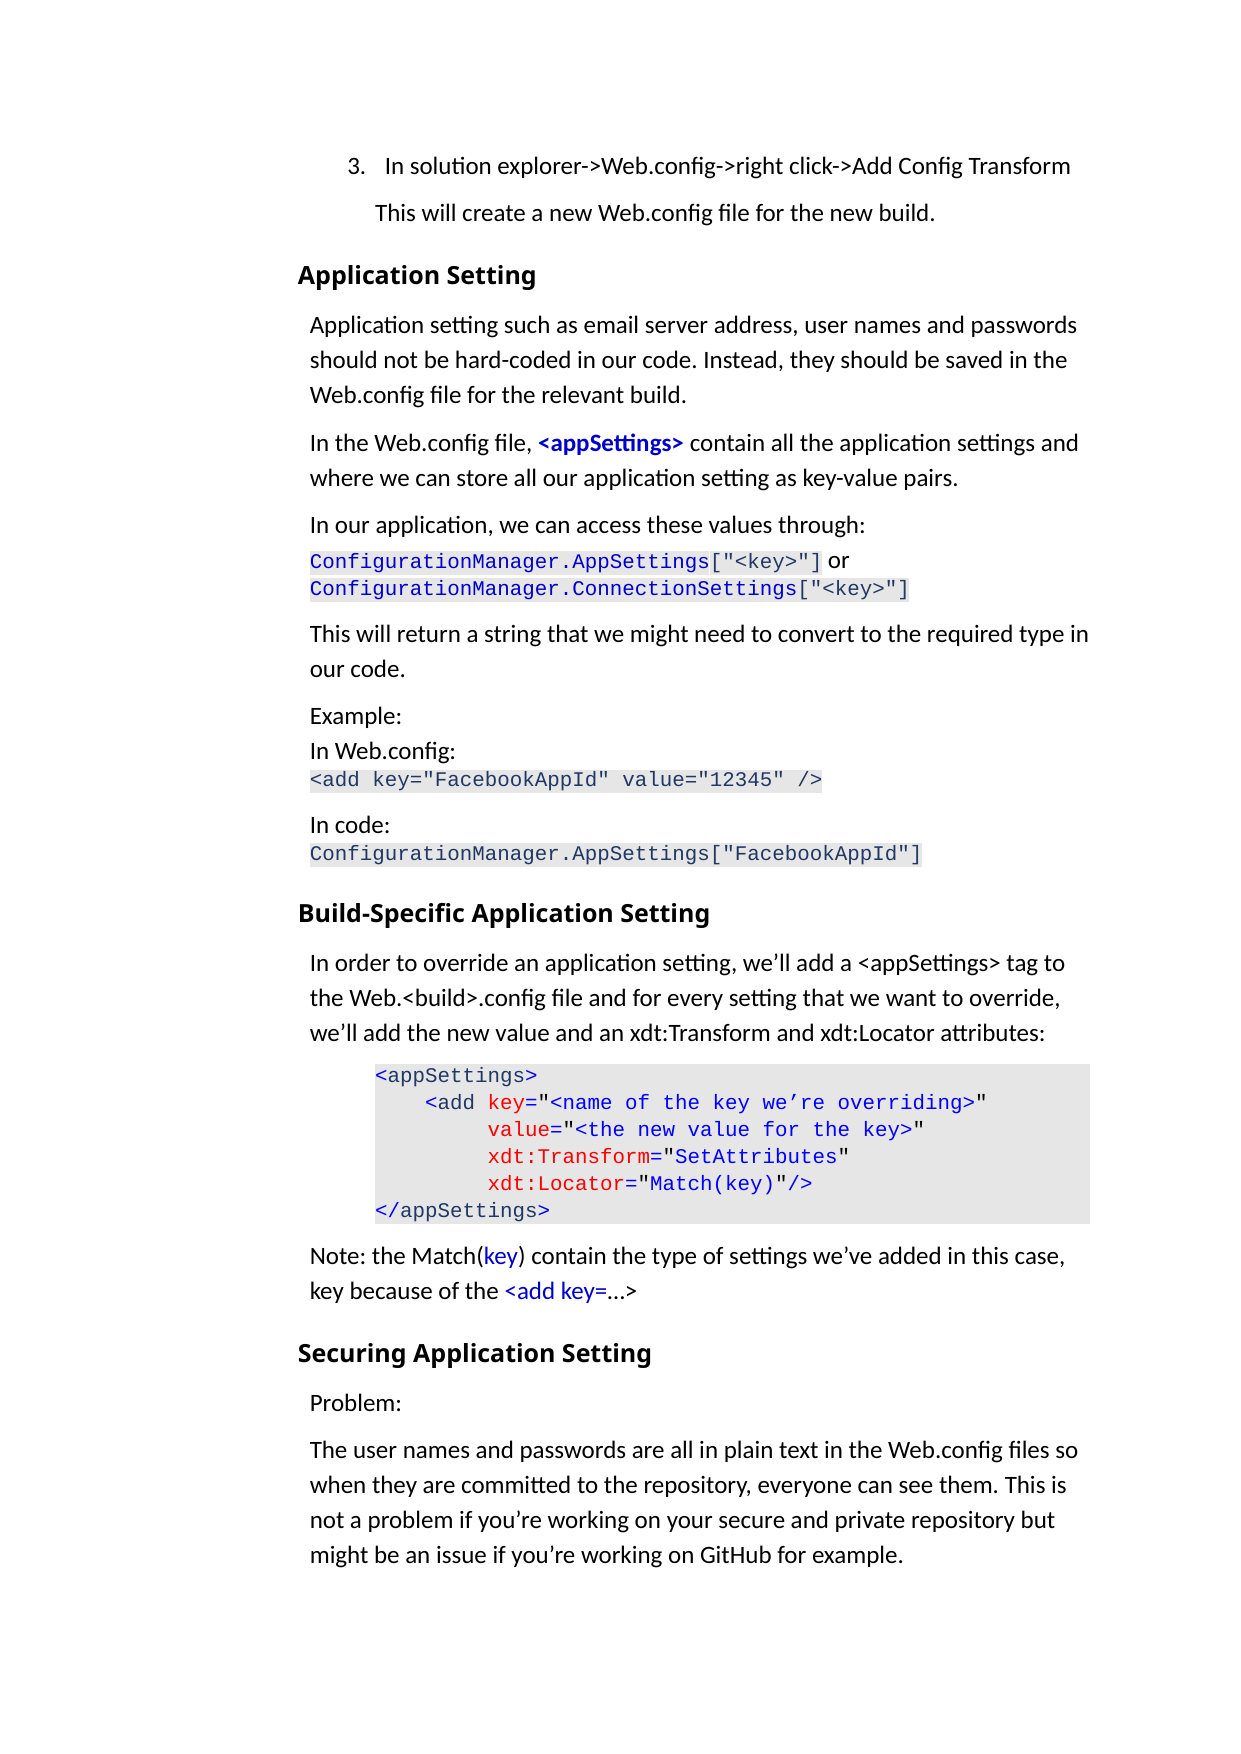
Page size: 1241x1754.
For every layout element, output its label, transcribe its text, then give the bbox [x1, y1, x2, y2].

text Example: In Web.config: <add key="FacebookAppId" value="12345" /> [309, 700, 1090, 793]
text Application setting such as email server address, user names and passwords should not be hard-coded in our code. Instead, they should be saved in the Web.config file for the relevant build. [309, 309, 1090, 410]
list In solution explorer->Web.config->right click->Add Config Transform [347, 150, 1090, 181]
text In our application, we can access these values through: ConfigurationManager.AppSettings["<key>"] or ConfigurationManager.ConnectionSettings["<key>"] [309, 509, 1090, 602]
text This will create a new Web.config file for the new build. [309, 197, 1090, 228]
subtitle Application Setting [298, 257, 1090, 292]
subtitle Securing Application Setting [298, 1335, 1090, 1369]
text In order to override an application setting, we’ll add a <appSettings> tag to the Web.<build>.config file and for every setting that we want to override, we’ll add the new value and an xdt:Transform and xdt:Locator attributes: [309, 947, 1090, 1048]
text In the Web.config file, <appSettings> contain all the application settings and where we can store all our application setting as key-value pairs. [309, 427, 1090, 492]
subtitle Build-Specific Application Setting [298, 895, 1090, 929]
text The user names and passwords are all in plain text in the Web.config files so when they are committed to the repository, everyone can see them. This is not a problem if you’re working on your secure and private repository but might be an issue if you’re working on GitHub for example. [309, 1434, 1090, 1570]
text <appSettings> <add key="<name of the key we’re overriding>" value="<the new value for the key>" xdt:Transform="SetAttributes" xdt:Locator="Match(key)"/> </appSettings> [375, 1064, 1090, 1224]
text Note: the Match(key) contain the type of settings we’ve added in this case, key because of the <add key=…> [309, 1240, 1090, 1306]
text This will return a string that we might need to convert to the required type in our code. [309, 618, 1090, 683]
text In code: ConfigurationManager.AppSettings["FacebookAppId"] [309, 809, 1090, 867]
text Problem: [309, 1387, 1090, 1417]
